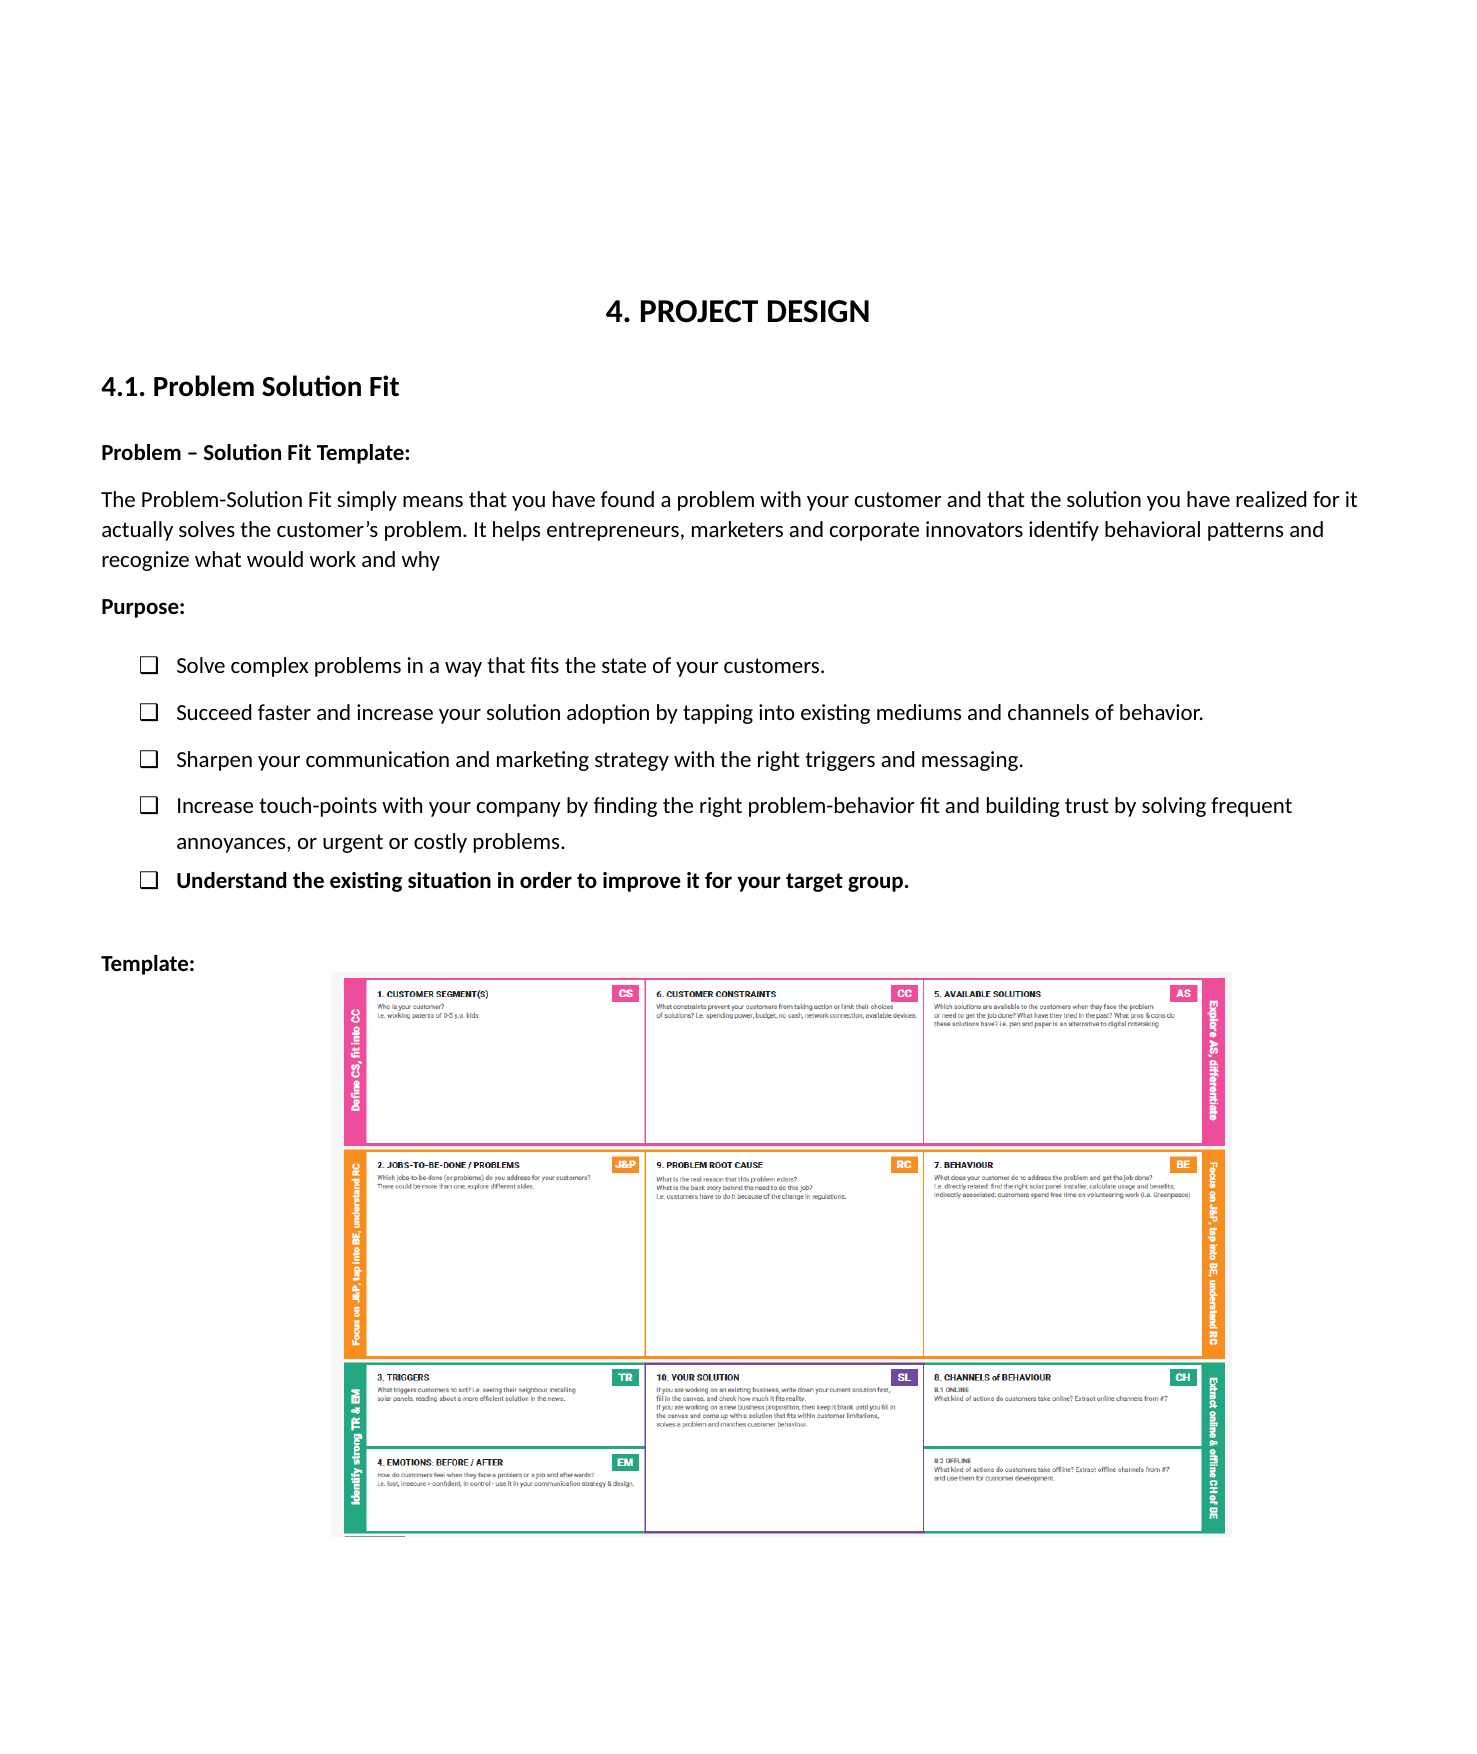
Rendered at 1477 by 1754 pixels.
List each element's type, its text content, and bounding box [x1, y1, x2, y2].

text Template: [101, 949, 1375, 977]
list Understand the existing situation in order to improve it for your target group. [138, 855, 1375, 902]
list Succeed faster and increase your solution adoption by tapping into existing mediums and channels of behavior. [138, 686, 1375, 733]
picture [331, 972, 1233, 1537]
list Sharpen your communication and marketing strategy with the right triggers and messaging. [138, 733, 1375, 780]
text Problem – Solution Fit Template: [101, 438, 1375, 466]
text 4.1. Problem Solution Fit [101, 368, 1375, 403]
text Purpose: [101, 592, 1375, 620]
text The Problem-Solution Fit simply means that you have found a problem with your customer and that the solution you have realized for it actually solves the customer’s problem. It helps entrepreneurs, marketers and corporate innovators identify behavioral patterns and recognize what would work and why [101, 485, 1375, 573]
text 4. PROJECT DESIGN [101, 290, 1375, 331]
list Solve complex problems in a way that fits the state of your customers. [138, 639, 1375, 686]
list Increase touch-points with your company by finding the right problem-behavior fit and building trust by solving frequent annoyances, or urgent or costly problems. [138, 780, 1375, 855]
